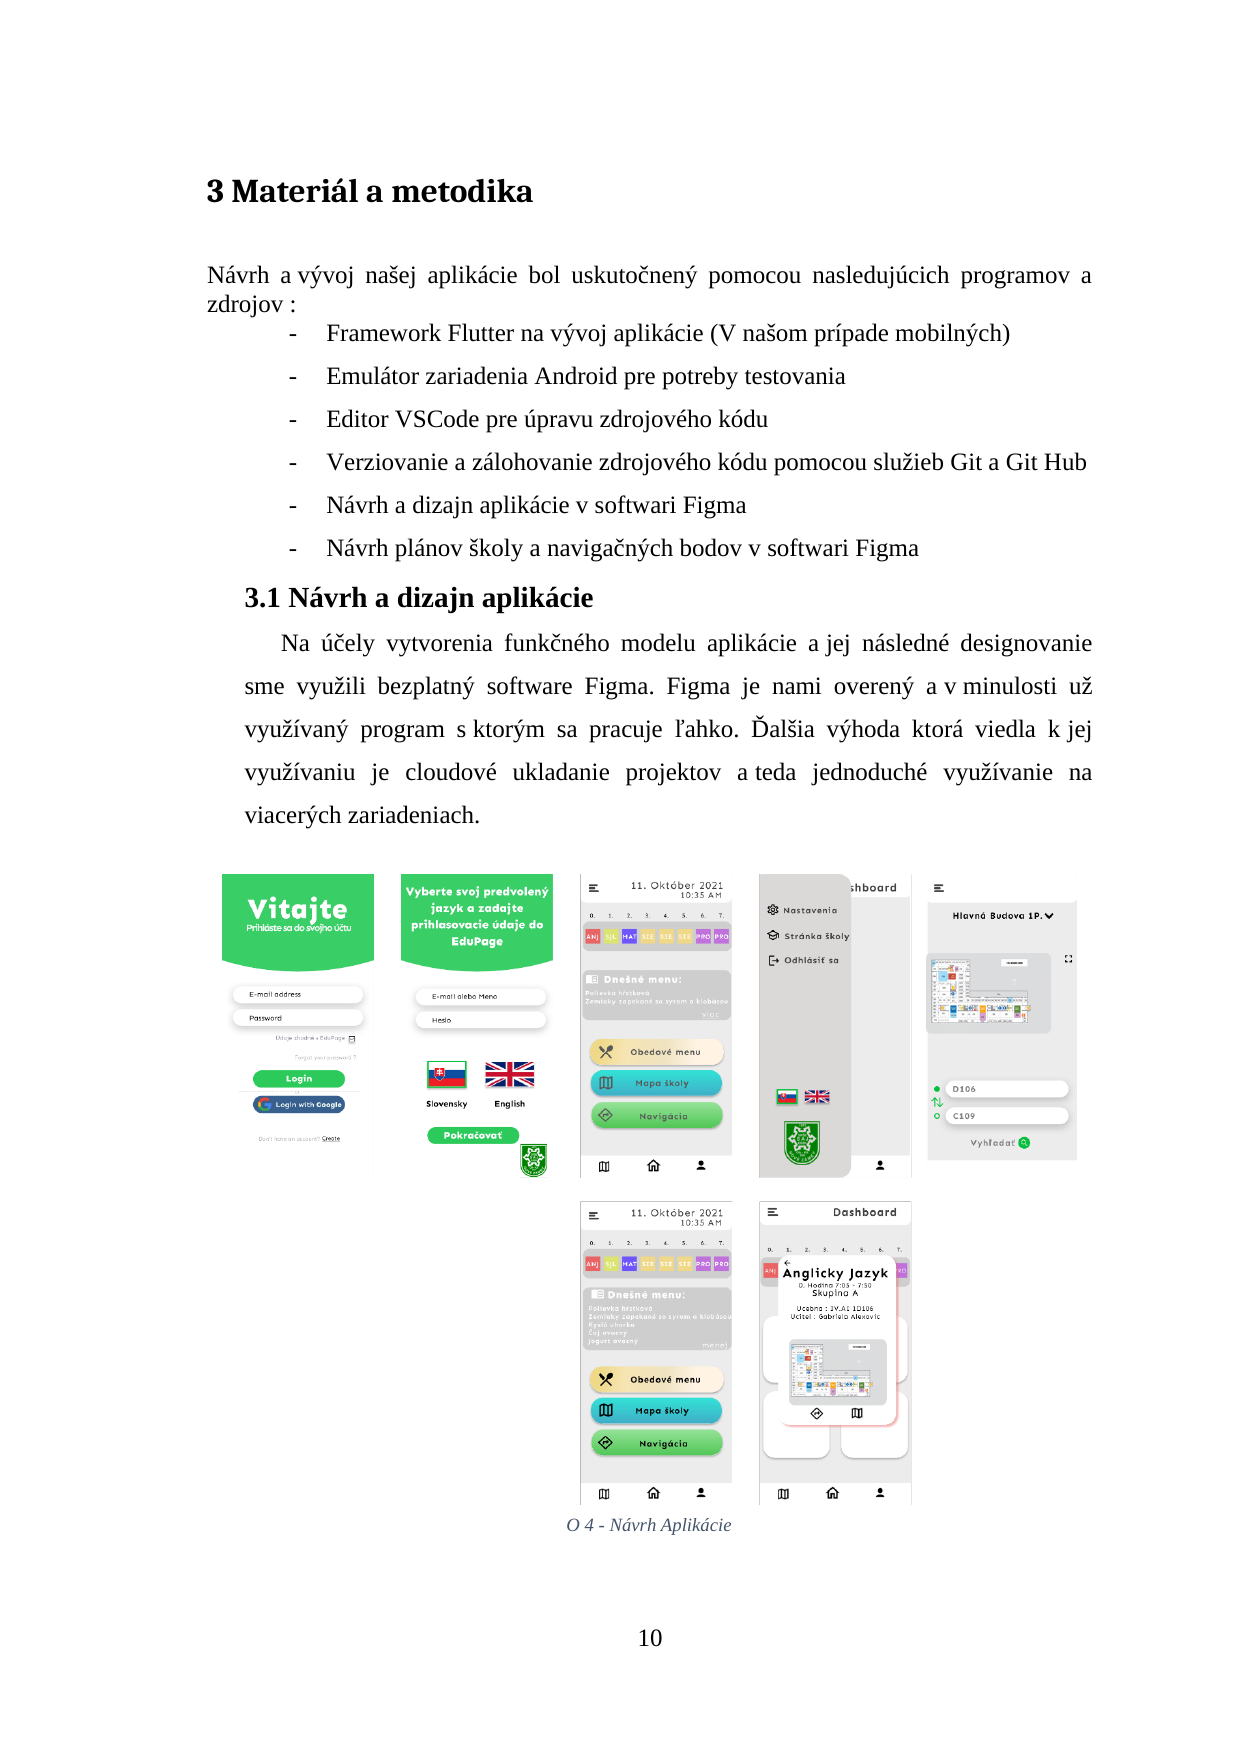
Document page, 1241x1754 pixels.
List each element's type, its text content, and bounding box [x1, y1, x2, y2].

list Framework Flutter na vývoj aplikácie (V našom prípade mobilných) [288, 318, 1092, 347]
text Návrh a dizajn aplikácie [244, 580, 1092, 613]
list Návrh plánov školy a navigačných bodov v softwari Figma [288, 533, 1092, 562]
list Emulátor zariadenia Android pre potreby testovania [288, 361, 1092, 390]
list Verziovanie a zálohovanie zdrojového kódu pomocou služieb Git a Git Hub [288, 447, 1092, 476]
picture [222, 874, 1077, 1505]
text Návrh a vývoj našej aplikácie bol uskutočnený pomocou nasledujúcich programov a zdrojov : [207, 260, 1092, 318]
subtitle Materiál a metodika [207, 173, 1092, 211]
list Návrh a dizajn aplikácie v softwari Figma [288, 490, 1092, 519]
text Na účely vytvorenia funkčného modelu aplikácie a jej následné designovanie sme využili bezplatný software Figma. Figma je nami overený a v minulosti už využívaný program s ktorým sa pracuje ľahko. Ďalšia výhoda ktorá viedla k jej využívaniu je cloudové ukladanie projektov a teda jednoduché využívanie na viacerých zariadeniach. [244, 628, 1092, 829]
list Editor VSCode pre úpravu zdrojového kódu [288, 404, 1092, 433]
